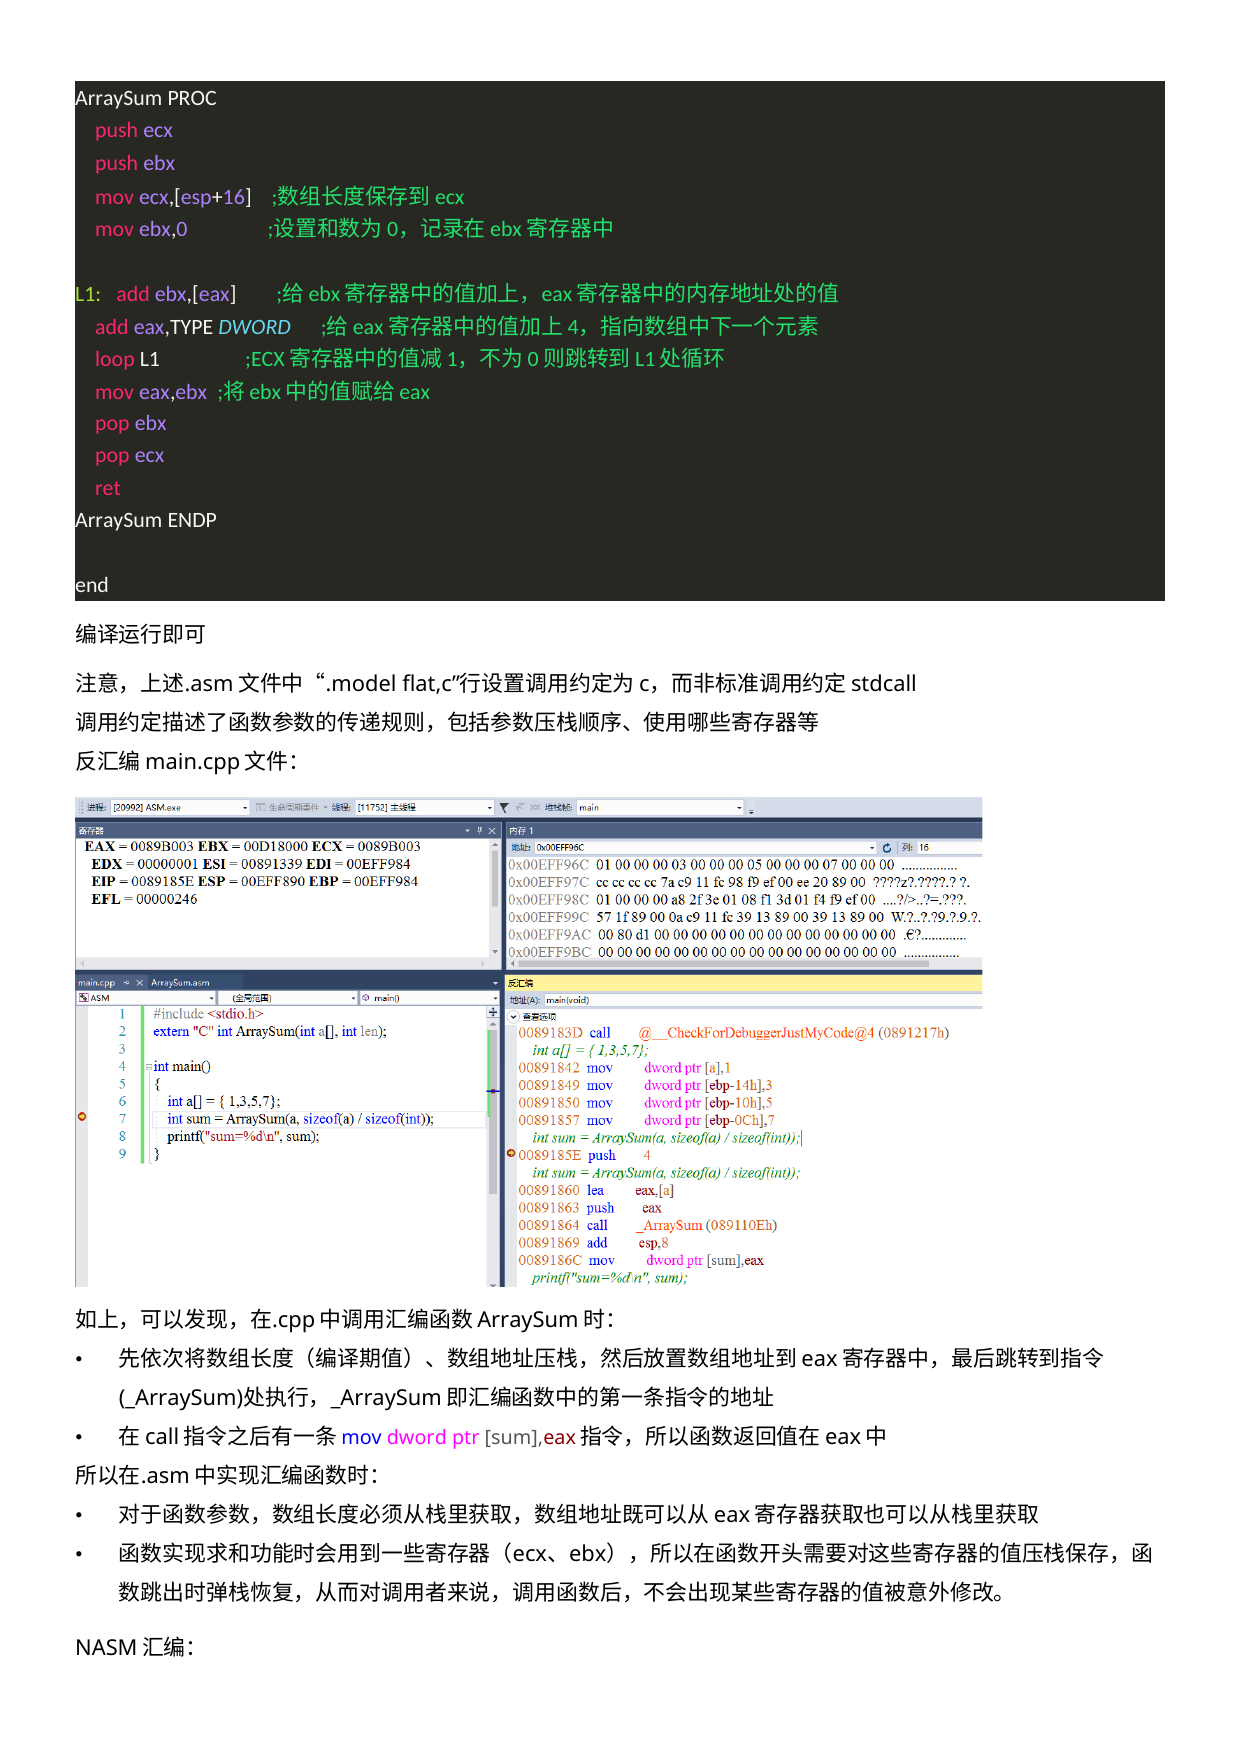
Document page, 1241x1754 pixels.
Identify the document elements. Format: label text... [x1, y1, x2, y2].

text end [75, 568, 1165, 601]
text mov eax,ebx ;将ebx中的值赋给eax [75, 373, 1165, 406]
text ArraySum ENDP [75, 503, 1165, 536]
text 反汇编main.cpp文件： [75, 743, 1165, 776]
text ret [75, 471, 1165, 503]
text loop L1 ;ECX寄存器中的值减1，不为0则跳转到L1处循环 [75, 341, 1165, 373]
text 调用约定描述了函数参数的传递规则，包括参数压栈顺序、使用哪些寄存器等 [75, 704, 1165, 737]
text add eax,TYPE DWORD ;给eax寄存器中的值加上4，指向数组中下一个元素 [75, 308, 1165, 341]
list 在call指令之后有一条mov dword ptr [sum],eax指令，所以函数返回值在eax中 [75, 1419, 1165, 1451]
text pop ebx [75, 406, 1165, 438]
text L1: add ebx,[eax] ;给ebx寄存器中的值加上，eax寄存器中的内存地址处的值 [75, 276, 1165, 308]
text 注意，上述.asm文件中“.model flat,c”行设置调用约定为c，而非标准调用约定stdcall [75, 666, 1165, 698]
text 所以在.asm中实现汇编函数时： [75, 1458, 1165, 1490]
text mov ebx,0 ;设置和数为0，记录在ebx寄存器中 [75, 211, 1165, 243]
text 如上，可以发现，在.cpp中调用汇编函数ArraySum时： [75, 1302, 1165, 1335]
text ArraySum PROC [75, 81, 1165, 113]
list 对于函数参数，数组长度必须从栈里获取，数组地址既可以从eax寄存器获取也可以从栈里获取 [75, 1497, 1165, 1529]
text mov ecx,[esp+16] ;数组长度保存到ecx [75, 178, 1165, 211]
text push ecx [75, 113, 1165, 146]
text push ebx [75, 146, 1165, 178]
text pop ecx [75, 438, 1165, 471]
text NASM汇编： [75, 1629, 1165, 1662]
picture [75, 797, 983, 1287]
list 函数实现求和功能时会用到一些寄存器（ecx、ebx），所以在函数开头需要对这些寄存器的值压栈保存，函数跳出时弹栈恢复，从而对调用者来说，调用函数后，不会出现某些寄存器的值被意外修改。 [75, 1535, 1165, 1607]
list 先依次将数组长度（编译期值）、数组地址压栈，然后放置数组地址到eax寄存器中，最后跳转到指令(_ArraySum)处执行，_ArraySum即汇编函数中的第一条指令的地址 [75, 1341, 1165, 1412]
text 编译运行即可 [75, 617, 1165, 649]
